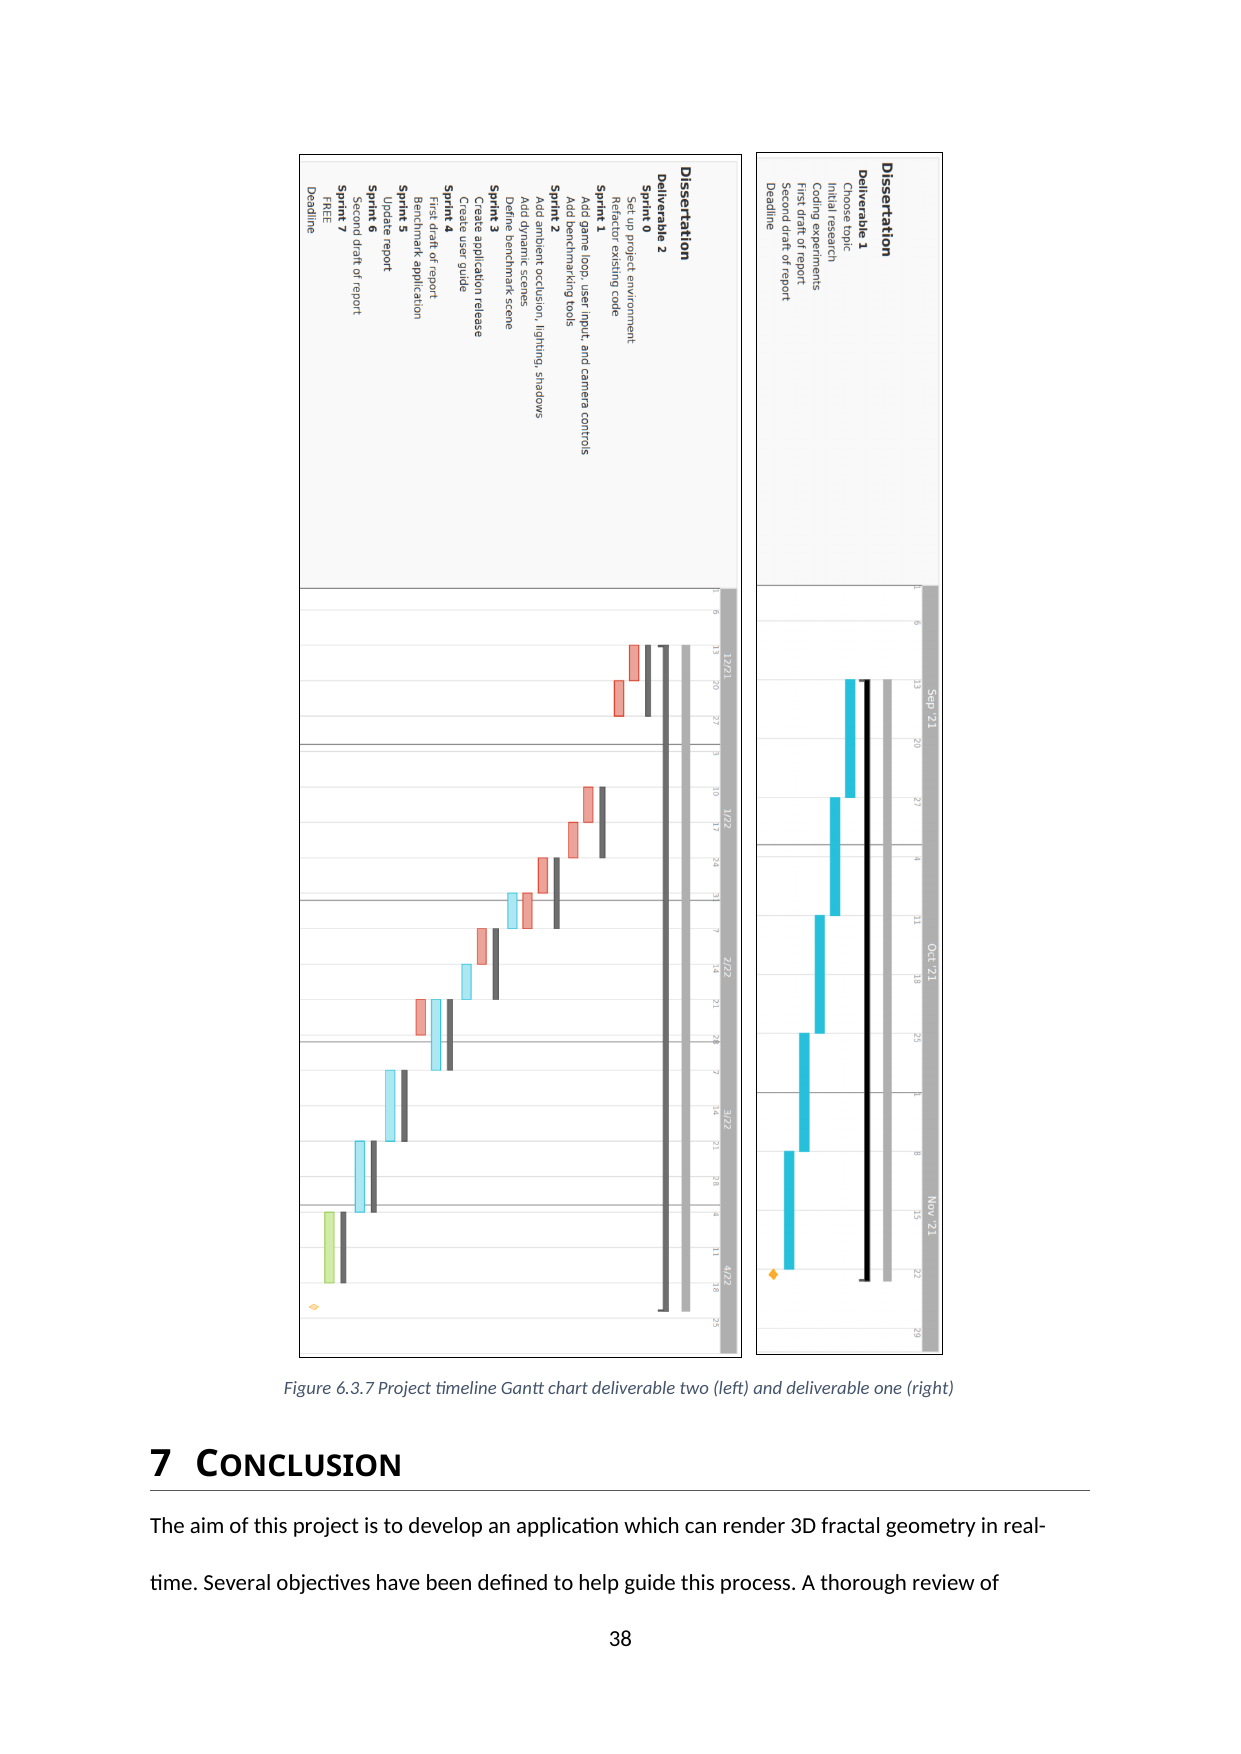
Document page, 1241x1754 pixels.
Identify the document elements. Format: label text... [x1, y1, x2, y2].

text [150, 1512, 1090, 1596]
picture [757, 154, 942, 1354]
subtitle Conclusion [150, 1437, 1090, 1490]
picture [300, 156, 741, 1357]
